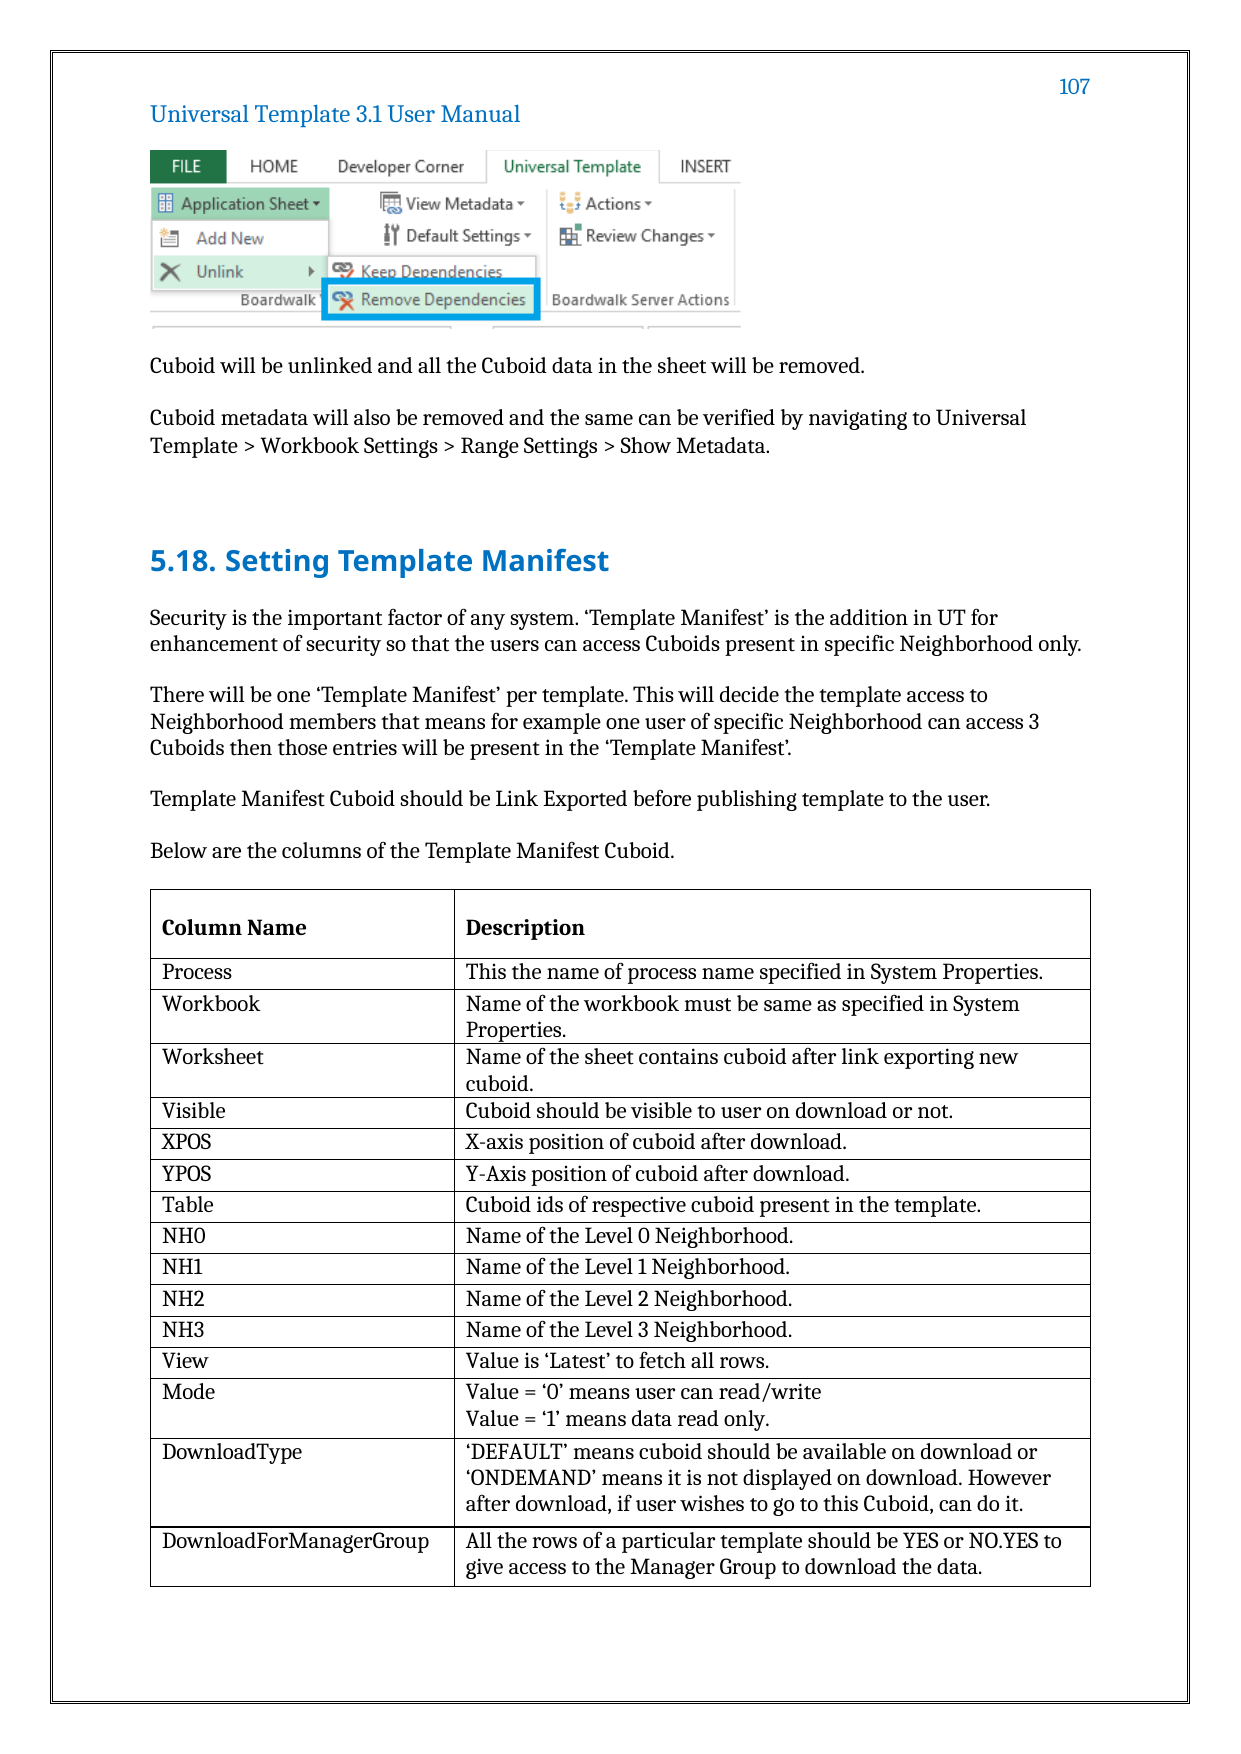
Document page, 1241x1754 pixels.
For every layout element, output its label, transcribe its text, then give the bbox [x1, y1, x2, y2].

table_cell Cuboid ids of respective cuboid present in the template. [455, 1192, 1090, 1222]
table_cell Value is ‘Latest’ to fetch all rows. [455, 1348, 1090, 1378]
picture [150, 150, 741, 329]
table_header Column Name [151, 890, 454, 958]
text Template Manifest Cuboid should be Link Exported before publishing template to the user. [150, 786, 1090, 813]
table_cell DownloadForManagerGroup [151, 1528, 454, 1586]
table_cell NH1 [151, 1254, 454, 1284]
text Below are the columns of the Template Manifest Cuboid. [150, 838, 1090, 864]
table_cell ‘DEFAULT’ means cuboid should be available on download or ‘ONDEMAND’ means it is not displayed on download. However after download, if user wishes to go to this Cuboid, can do it. [455, 1439, 1090, 1526]
table_cell Name of the Level 0 Neighborhood. [455, 1223, 1090, 1253]
text Security is the important factor of any system. ‘Template Manifest’ is the addition in UT for enhancement of security so that the users can access Cuboids present in specific Neighborhood only. [150, 604, 1090, 657]
text Cuboid will be unlinked and all the Cuboid data in the sheet will be removed. [150, 353, 1090, 379]
list Setting Template Manifest [150, 540, 1090, 579]
table_cell Name of the Level 2 Neighborhood. [455, 1285, 1090, 1316]
table_cell NH3 [151, 1317, 454, 1347]
table_cell Visible [151, 1098, 454, 1128]
table_cell XPOS [151, 1129, 454, 1159]
table_cell Workbook [151, 990, 454, 1043]
table_cell All the rows of a particular template should be YES or NO.YES to give access to the Manager Group to download the data. [455, 1528, 1090, 1586]
table_cell Mode [151, 1379, 454, 1437]
table_cell Cuboid should be visible to user on download or not. [455, 1098, 1090, 1128]
table_cell NH2 [151, 1285, 454, 1316]
table_cell View [151, 1348, 454, 1378]
table_cell DownloadType [151, 1439, 454, 1526]
table_cell Name of the sheet contains cuboid after link exporting new cuboid. [455, 1044, 1090, 1097]
table_cell Table [151, 1192, 454, 1222]
text There will be one ‘Template Manifest’ per template. This will decide the template access to Neighborhood members that means for example one user of specific Neighborhood can access 3 Cuboids then those entries will be present in the ‘Template Manifest’. [150, 682, 1090, 761]
table_cell Name of the workbook must be same as specified in System Properties. [455, 990, 1090, 1043]
table_cell Process [151, 959, 454, 989]
table_cell NH0 [151, 1223, 454, 1253]
text Cuboid metadata will also be removed and the same can be verified by navigating to Universal Template > Workbook Settings > Range Settings > Show Metadata. [150, 404, 1090, 459]
table_cell Value = ‘0’ means user can read/write Value = ‘1’ means data read only. [455, 1379, 1090, 1437]
table_cell Worksheet [151, 1044, 454, 1097]
table_cell Name of the Level 1 Neighborhood. [455, 1254, 1090, 1284]
table_cell YPOS [151, 1160, 454, 1191]
table_cell This the name of process name specified in System Properties. [455, 959, 1090, 989]
table_cell Y-Axis position of cuboid after download. [455, 1160, 1090, 1191]
table_cell X-axis position of cuboid after download. [455, 1129, 1090, 1159]
table_cell Name of the Level 3 Neighborhood. [455, 1317, 1090, 1347]
table_header Description [455, 890, 1090, 958]
